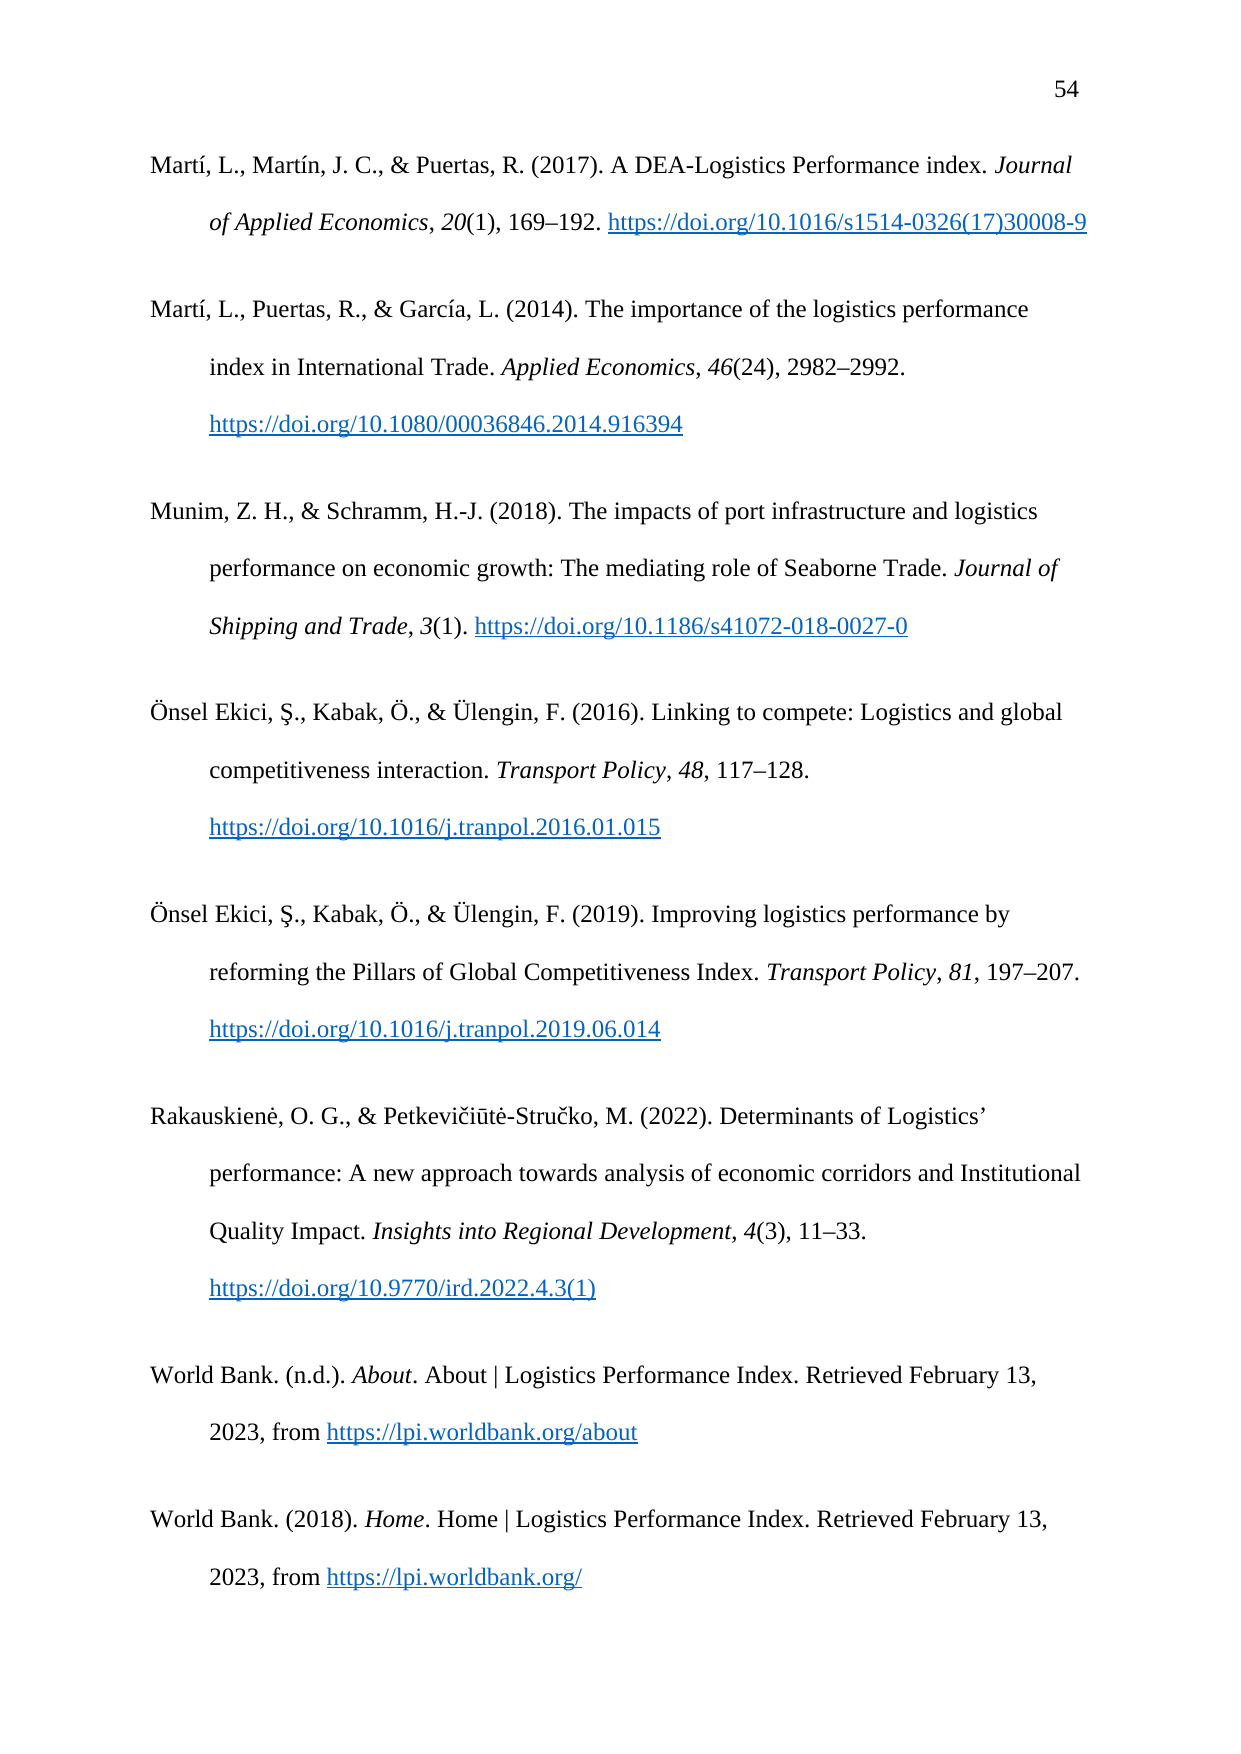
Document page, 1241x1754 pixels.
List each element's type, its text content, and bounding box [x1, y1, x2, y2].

text Munim, Z. H., & Schramm, H.-J. (2018). The impacts of port infrastructure and logistics performance on economic growth: The mediating role of Seaborne Trade. Journal of Shipping and Trade, 3(1). https://doi.org/10.1186/s41072-018-0027-0 [150, 496, 1090, 639]
text Martí, L., Puertas, R., & García, L. (2014). The importance of the logistics performance index in International Trade. Applied Economics, 46(24), 2982–2992. https://doi.org/10.1080/00036846.2014.916394 [150, 294, 1090, 438]
text Rakauskienė, O. G., & Petkevičiūtė-Stručko, M. (2022). Determinants of Logistics’ performance: A new approach towards analysis of economic corridors and Institutional Quality Impact. Insights into Regional Development, 4(3), 11–33. https://doi.org/10.9770/ird.2022.4.3(1) [150, 1101, 1090, 1302]
text Önsel Ekici, Ş., Kabak, Ö., & Ülengin, F. (2019). Improving logistics performance by reforming the Pillars of Global Competitiveness Index. Transport Policy, 81, 197–207. https://doi.org/10.1016/j.tranpol.2019.06.014 [150, 899, 1090, 1043]
text Martí, L., Martín, J. C., & Puertas, R. (2017). A DEA-Logistics Performance index. Journal of Applied Economics, 20(1), 169–192. https://doi.org/10.1016/s1514-0326(17)30008-9 [150, 150, 1090, 236]
text World Bank. (n.d.). About. About | Logistics Performance Index. Retrieved February 13, 2023, from https://lpi.worldbank.org/about [150, 1360, 1090, 1446]
text World Bank. (2018). Home. Home | Logistics Performance Index. Retrieved February 13, 2023, from https://lpi.worldbank.org/ [150, 1504, 1090, 1590]
text Önsel Ekici, Ş., Kabak, Ö., & Ülengin, F. (2016). Linking to compete: Logistics and global competitiveness interaction. Transport Policy, 48, 117–128. https://doi.org/10.1016/j.tranpol.2016.01.015 [150, 697, 1090, 841]
